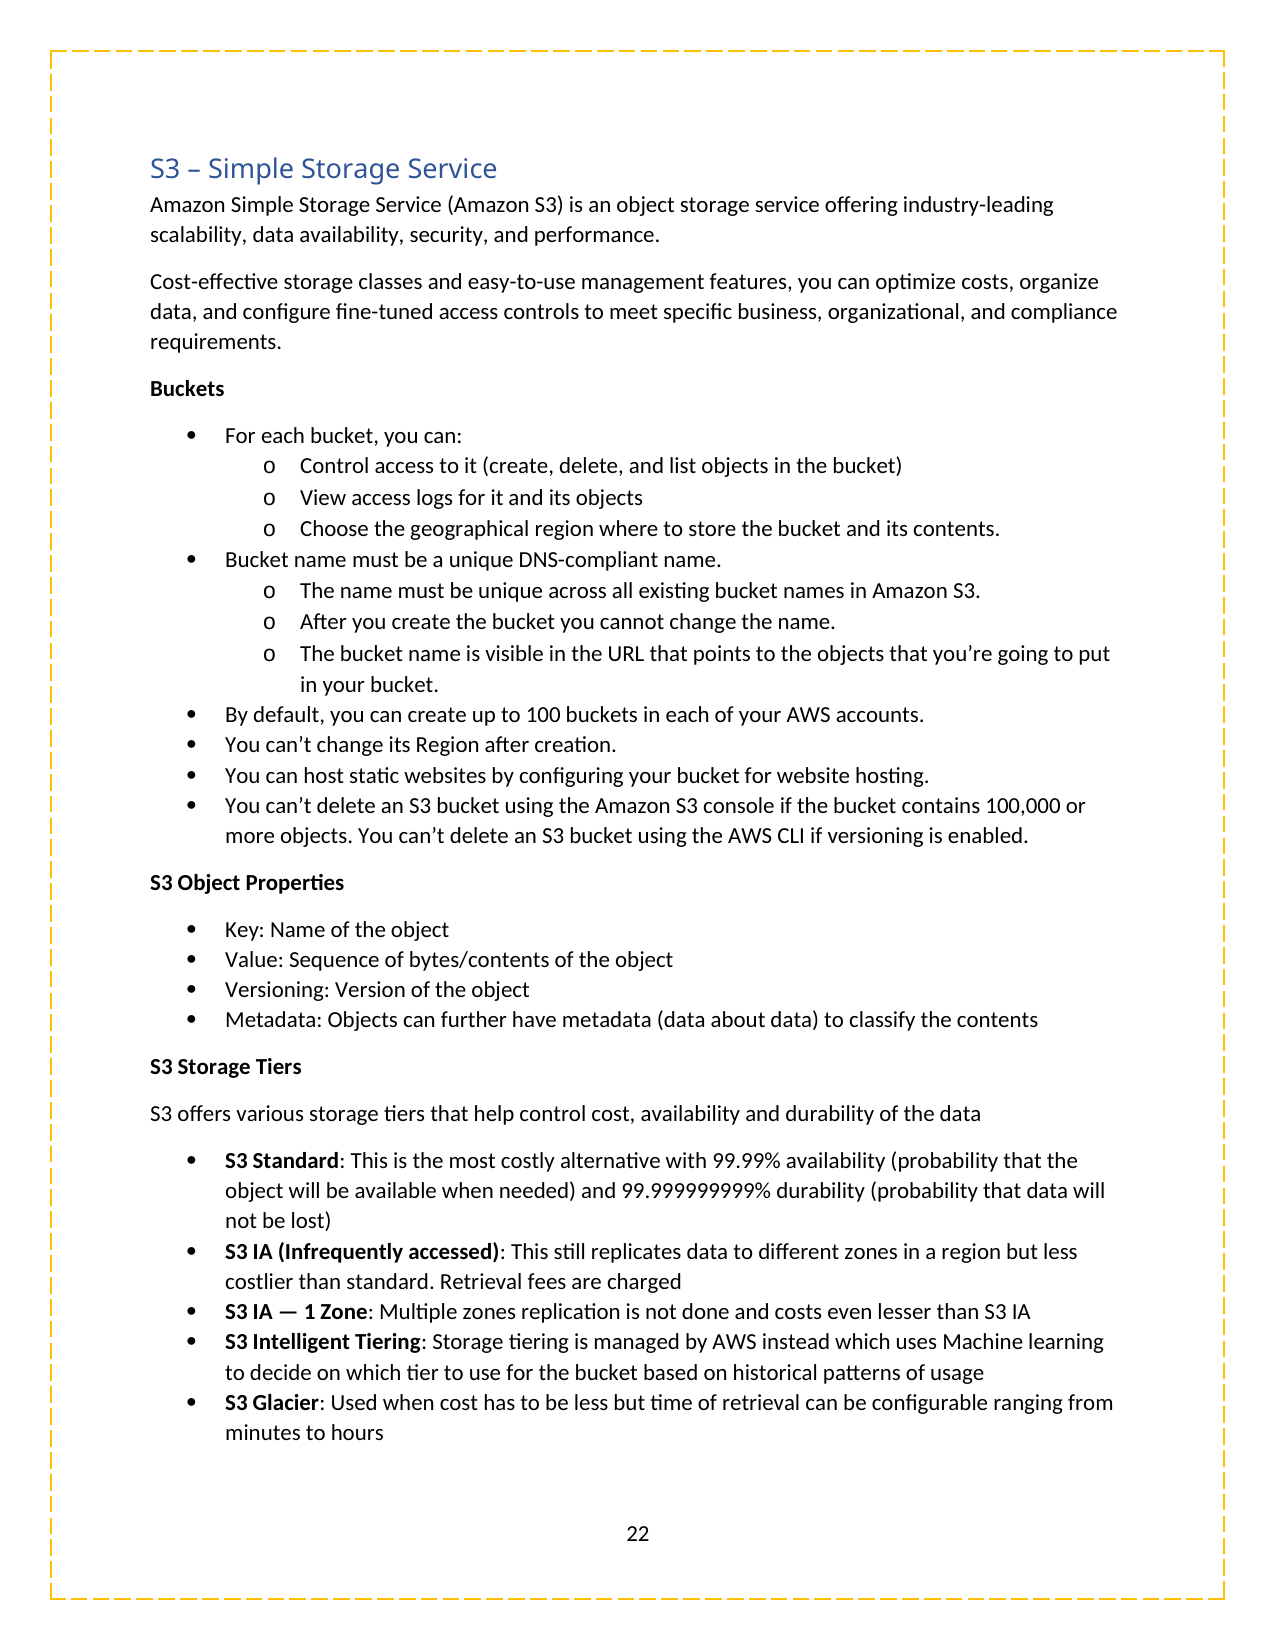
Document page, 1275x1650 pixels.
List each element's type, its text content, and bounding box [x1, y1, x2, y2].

list Value: Sequence of bytes/contents of the object [187, 945, 1125, 973]
list S3 Standard: This is the most costly alternative with 99.99% availability (probability that the object will be available when needed) and 99.999999999% durability (probability that data will not be lost) [187, 1146, 1125, 1234]
text S3 Object Properties [150, 868, 1125, 896]
list After you create the bucket you cannot change the name. [262, 607, 1125, 636]
list S3 Intelligent Tiering: Storage tiering is managed by AWS instead which uses Machine learning to decide on which tier to use for the bucket based on historical patterns of usage [187, 1327, 1125, 1386]
text Cost-effective storage classes and easy-to-use management features, you can optimize costs, organize data, and configure fine-tuned access controls to meet specific business, organizational, and compliance requirements. [150, 267, 1125, 355]
list The bucket name is visible in the URL that points to the objects that you’re going to put in your bucket. [262, 639, 1125, 698]
text S3 offers various storage tiers that help control cost, availability and durability of the data [150, 1099, 1125, 1127]
text Buckets [150, 374, 1125, 402]
subtitle S3 – Simple Storage Service [150, 150, 1125, 187]
list You can’t change its Region after creation. [187, 731, 1125, 758]
text S3 Storage Tiers [150, 1052, 1125, 1080]
list Control access to it (create, delete, and list objects in the bucket) [262, 451, 1125, 480]
list View access logs for it and its objects [262, 483, 1125, 512]
list By default, you can create up to 100 buckets in each of your AWS accounts. [187, 700, 1125, 728]
list You can host static websites by configuring your bucket for website hosting. [187, 761, 1125, 789]
list Choose the geographical region where to store the bucket and its contents. [262, 514, 1125, 543]
list The name must be unique across all existing bucket names in Amazon S3. [262, 576, 1125, 605]
list Key: Name of the object [187, 915, 1125, 943]
list S3 IA — 1 Zone: Multiple zones replication is not done and costs even lesser than S3 IA [187, 1297, 1125, 1325]
list For each bucket, you can: [187, 421, 1125, 449]
list You can’t delete an S3 bucket using the Amazon S3 console if the bucket contains 100,000 or more objects. You can’t delete an S3 bucket using the AWS CLI if versioning is enabled. [187, 791, 1125, 849]
list Metadata: Objects can further have metadata (data about data) to classify the contents [187, 1006, 1125, 1033]
list S3 Glacier: Used when cost has to be less but time of retrieval can be configurable ranging from minutes to hours [187, 1388, 1125, 1446]
text Amazon Simple Storage Service (Amazon S3) is an object storage service offering industry-leading scalability, data availability, security, and performance. [150, 190, 1125, 248]
list S3 IA (Infrequently accessed): This still replicates data to different zones in a region but less costlier than standard. Retrieval fees are charged [187, 1237, 1125, 1295]
list Bucket name must be a unique DNS-compliant name. [187, 546, 1125, 574]
list Versioning: Version of the object [187, 975, 1125, 1003]
